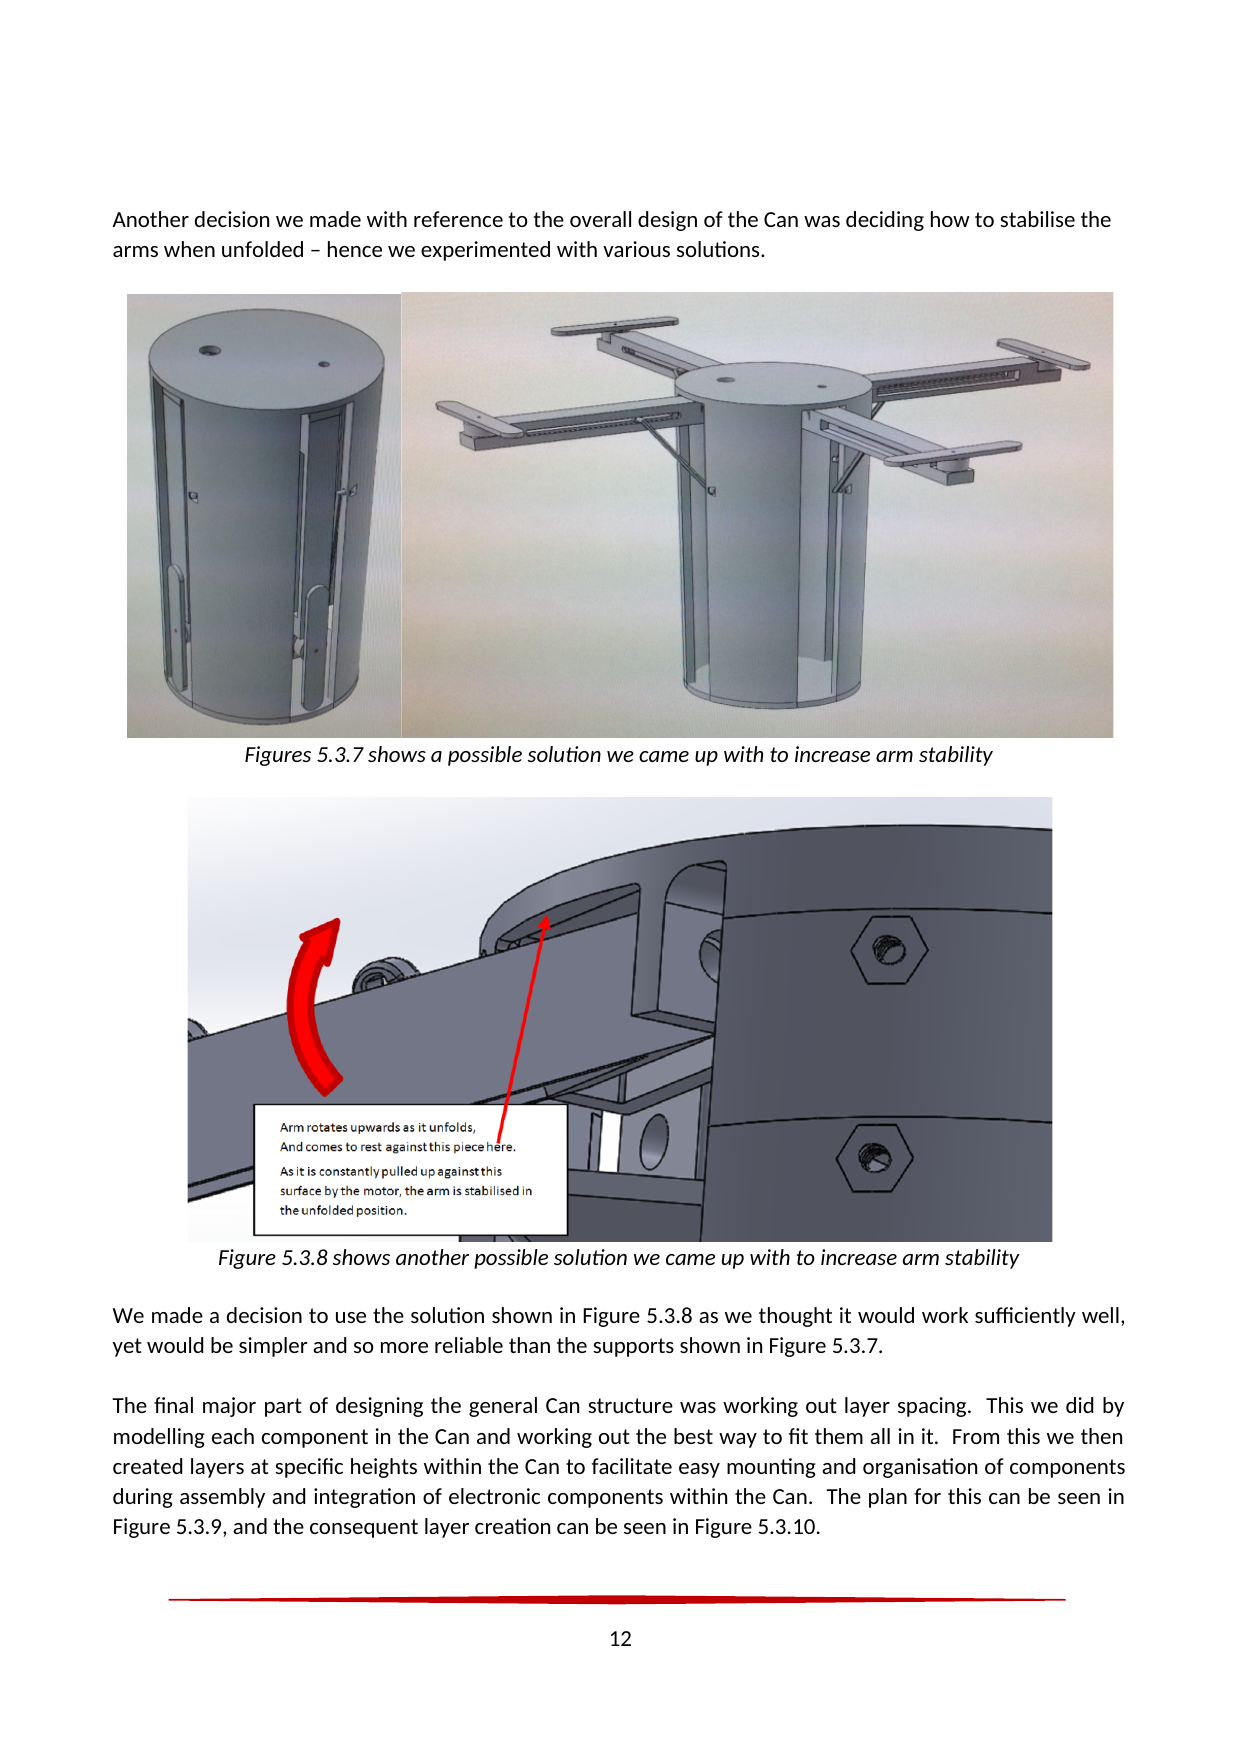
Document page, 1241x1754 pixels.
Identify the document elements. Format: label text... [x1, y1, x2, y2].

text Figure 5.3.8 shows another possible solution we came up with to increase arm stability [112, 1243, 1128, 1271]
picture [187, 797, 1053, 1242]
text Figures 5.3.7 shows a possible solution we came up with to increase arm stability [112, 740, 1128, 768]
picture [127, 292, 1114, 738]
text We made a decision to use the solution shown in Figure 5.3.8 as we thought it would work sufficiently well, yet would be simpler and so more reliable than the supports shown in Figure 5.3.7. [112, 1301, 1128, 1359]
text Another decision we made with reference to the overall design of the Can was deciding how to stabilise the arms when unfolded – hence we experimented with various solutions. [112, 205, 1128, 263]
text The final major part of designing the general Can structure was working out layer spacing. This we did by modelling each component in the Can and working out the best way to fit them all in it. From this we then created layers at specific heights within the Can to facilitate easy mounting and organisation of components during assembly and integration of electronic components within the Can. The plan for this can be seen in Figure 5.3.9, and the consequent layer creation can be seen in Figure 5.3.10. [112, 1392, 1128, 1541]
